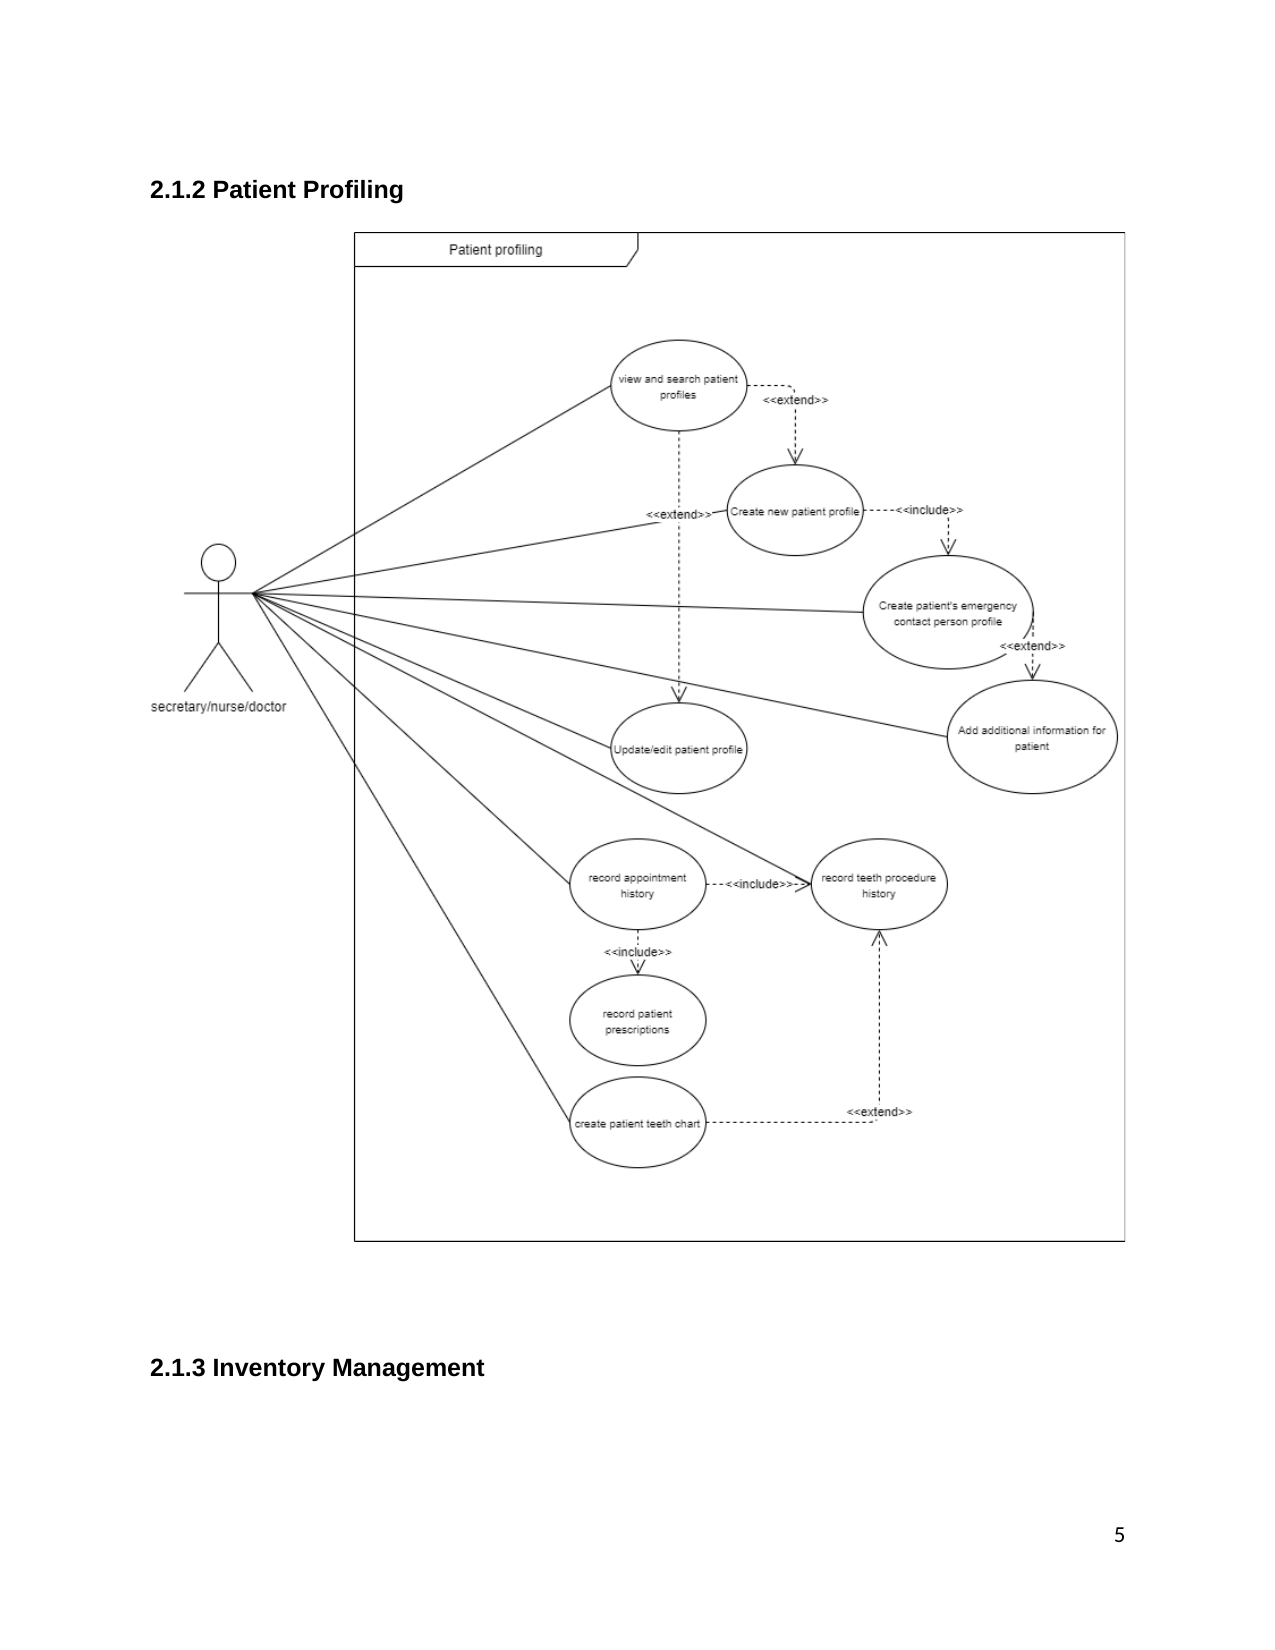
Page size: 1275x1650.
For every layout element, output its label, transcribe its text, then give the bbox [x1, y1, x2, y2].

text 2.1.3 Inventory Management [150, 1352, 1125, 1381]
text 2.1.2 Patient Profiling [150, 175, 1125, 204]
picture [150, 232, 1125, 1242]
